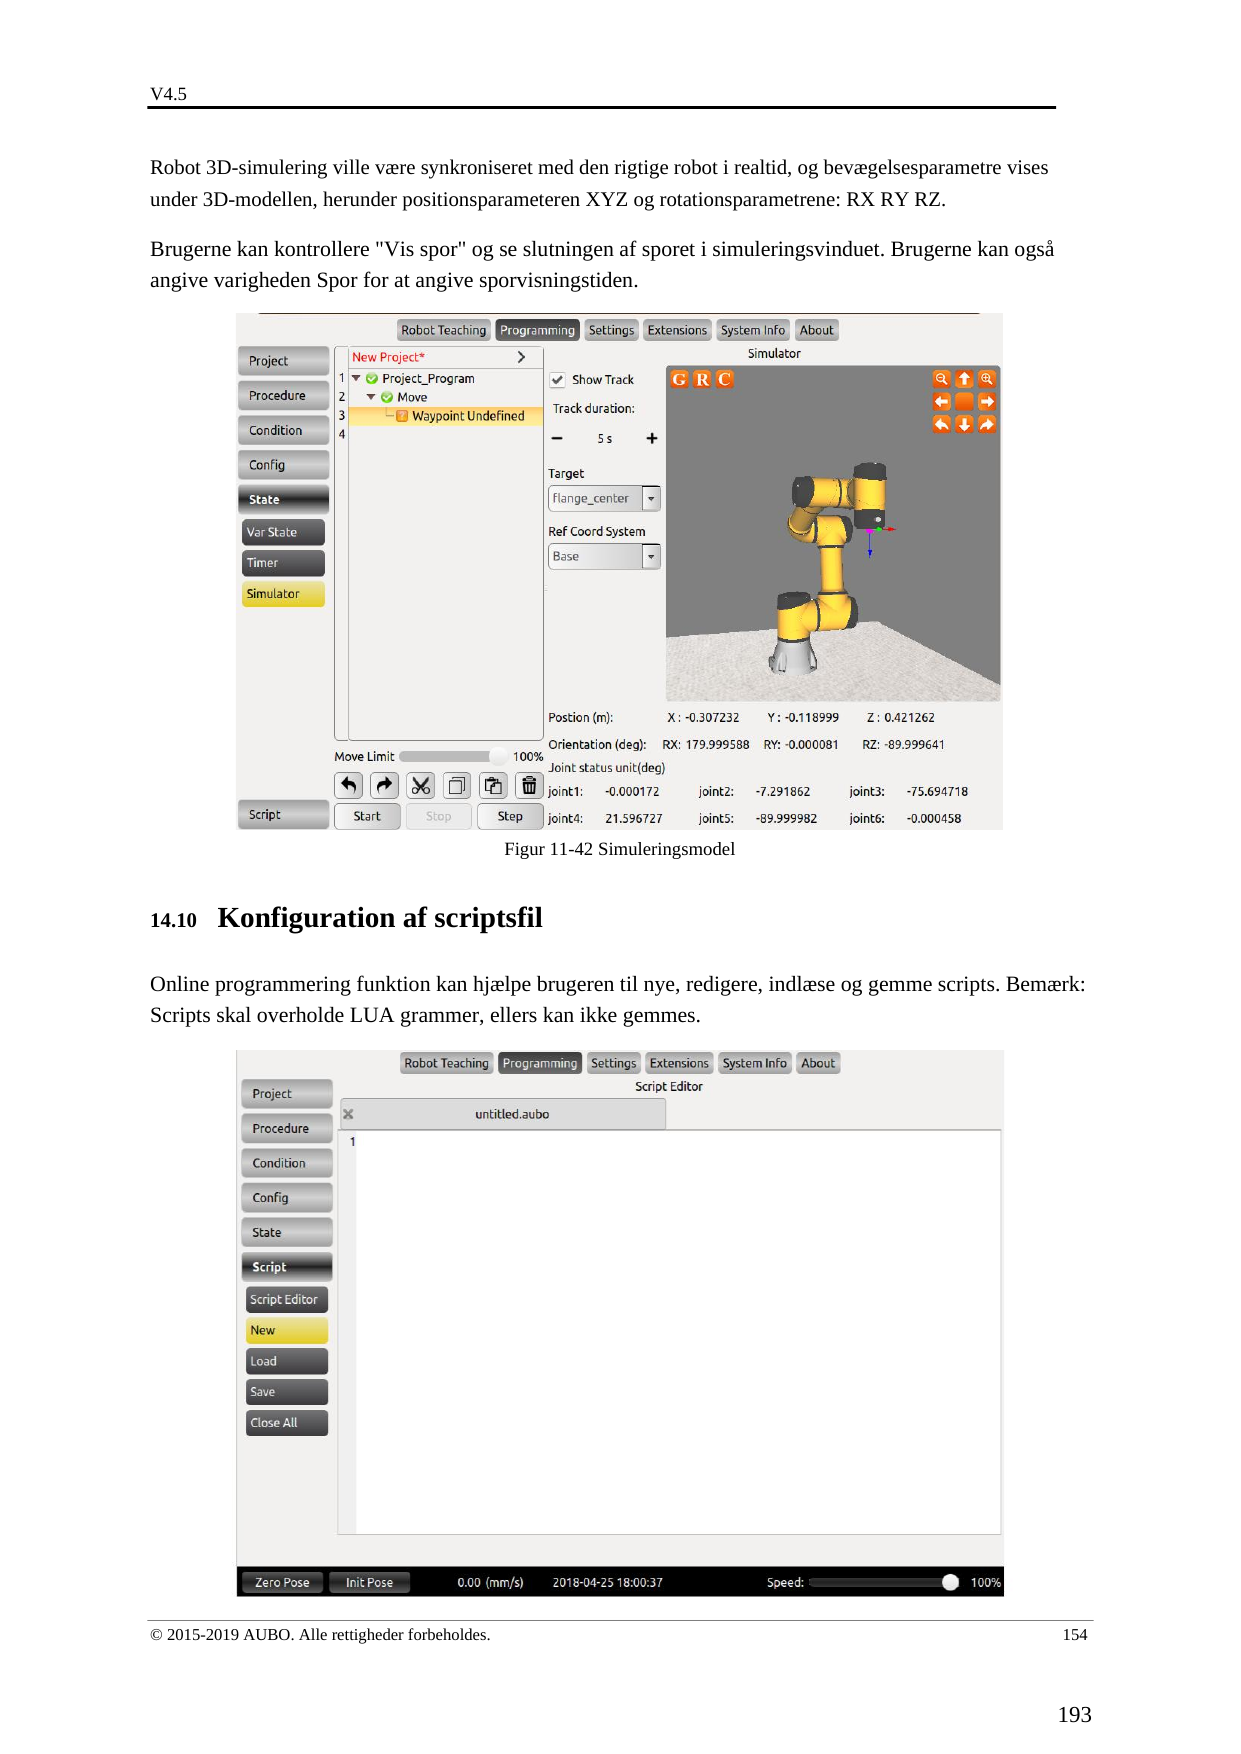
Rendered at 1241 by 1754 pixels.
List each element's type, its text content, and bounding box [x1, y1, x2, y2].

picture [147, 1050, 1094, 1621]
subtitle Konfiguration af scriptsfil [150, 901, 1092, 934]
text Online programmering funktion kan hjælpe brugeren til nye, redigere, indlæse og gemme scripts. Bemærk: Scripts skal overholde LUA grammer, ellers kan ikke gemmes. [150, 971, 1092, 1027]
text V4.5 [150, 83, 1092, 104]
text Figur 11-42 Simuleringsmodel [150, 837, 1089, 859]
text © 2015-2019 AUBO. Alle rettigheder forbeholdes. 154 [150, 1624, 1092, 1644]
picture [235, 313, 1003, 830]
text Robot 3D-simulering ville være synkroniseret med den rigtige robot i realtid, og bevægelsesparametre vises under 3D-modellen, herunder positionsparameteren XYZ og rotationsparametrene: RX RY RZ. [150, 155, 1089, 211]
text Brugerne kan kontrollere "Vis spor" og se slutningen af sporet i simuleringsvinduet. Brugerne kan også angive varigheden Spor for at angive sporvisningstiden. [150, 236, 1089, 292]
